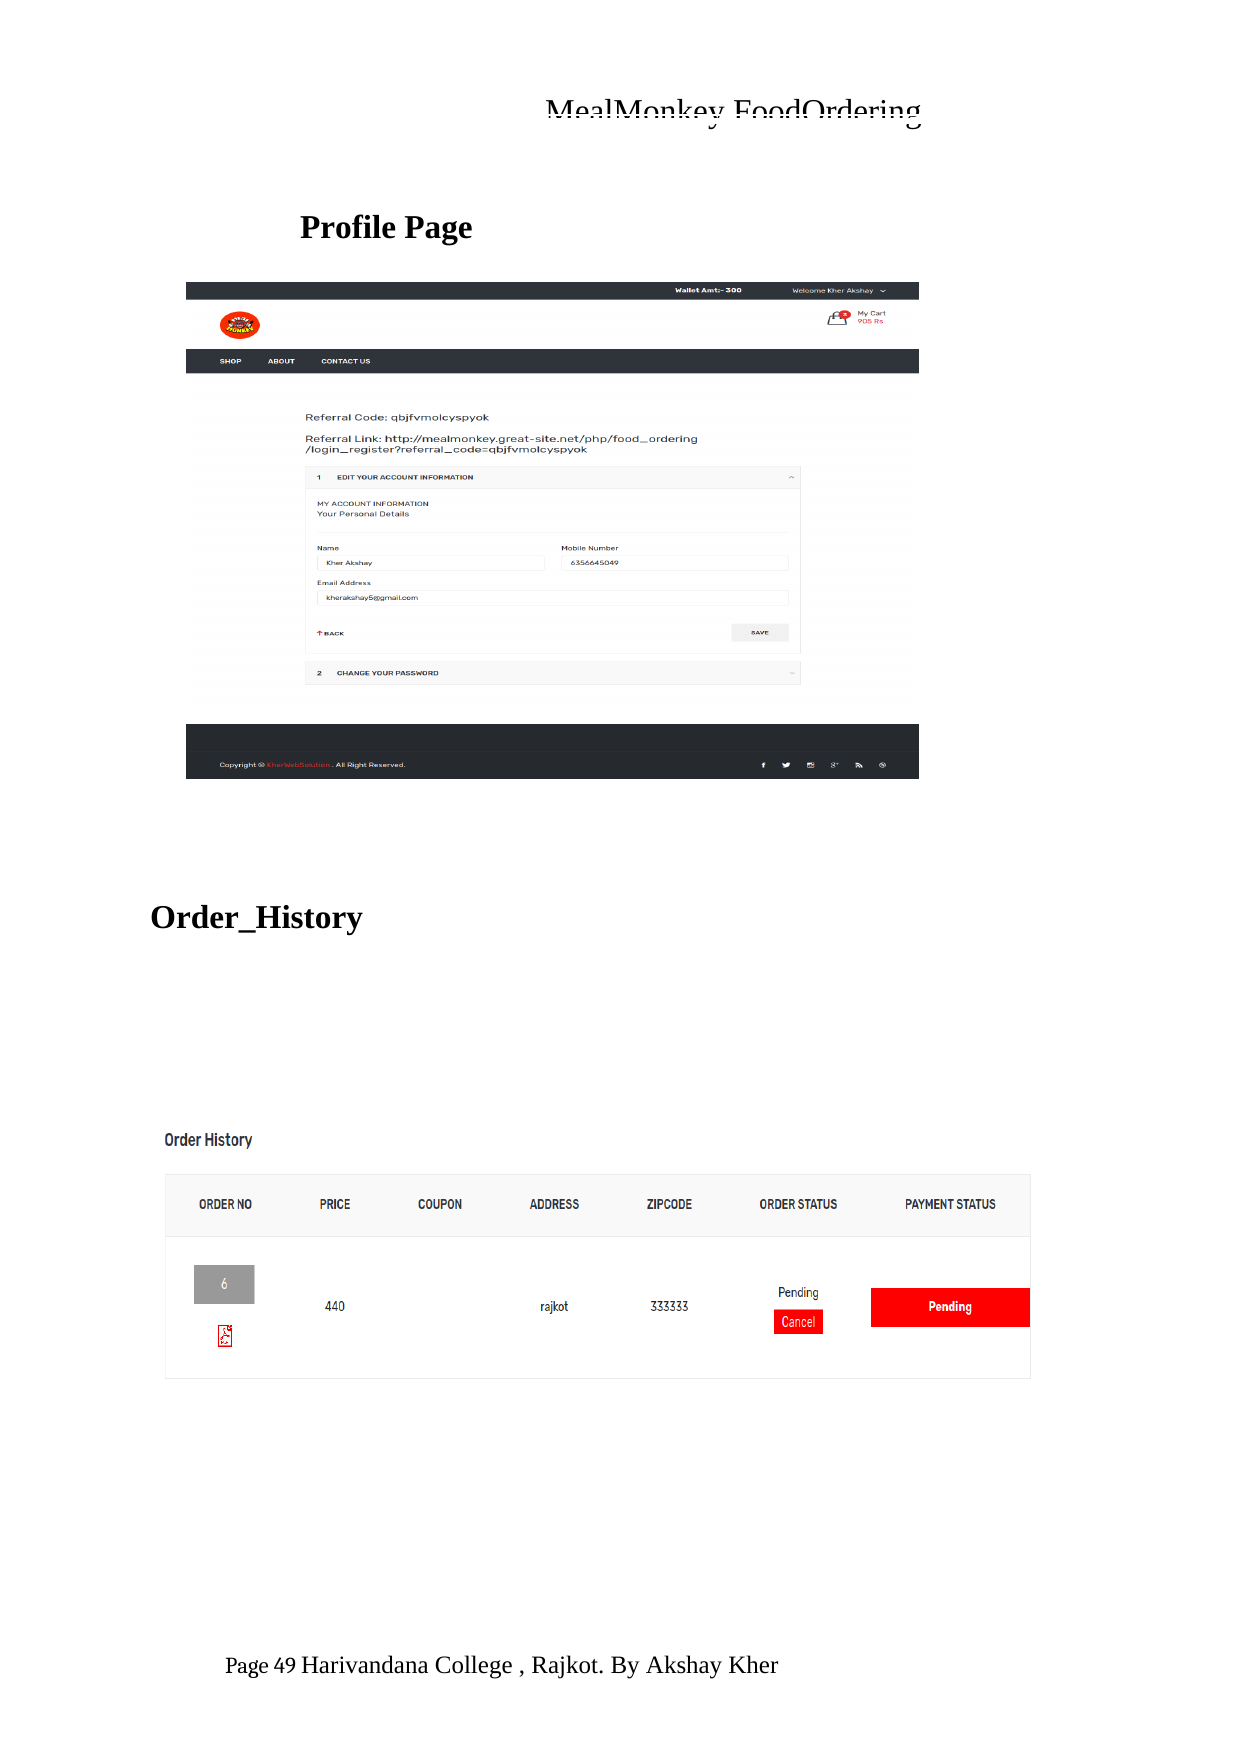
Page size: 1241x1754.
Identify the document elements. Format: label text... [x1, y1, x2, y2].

picture [120, 1039, 1089, 1472]
text Order_History [150, 897, 1214, 936]
text Profile Page [300, 207, 483, 245]
picture [186, 282, 919, 779]
